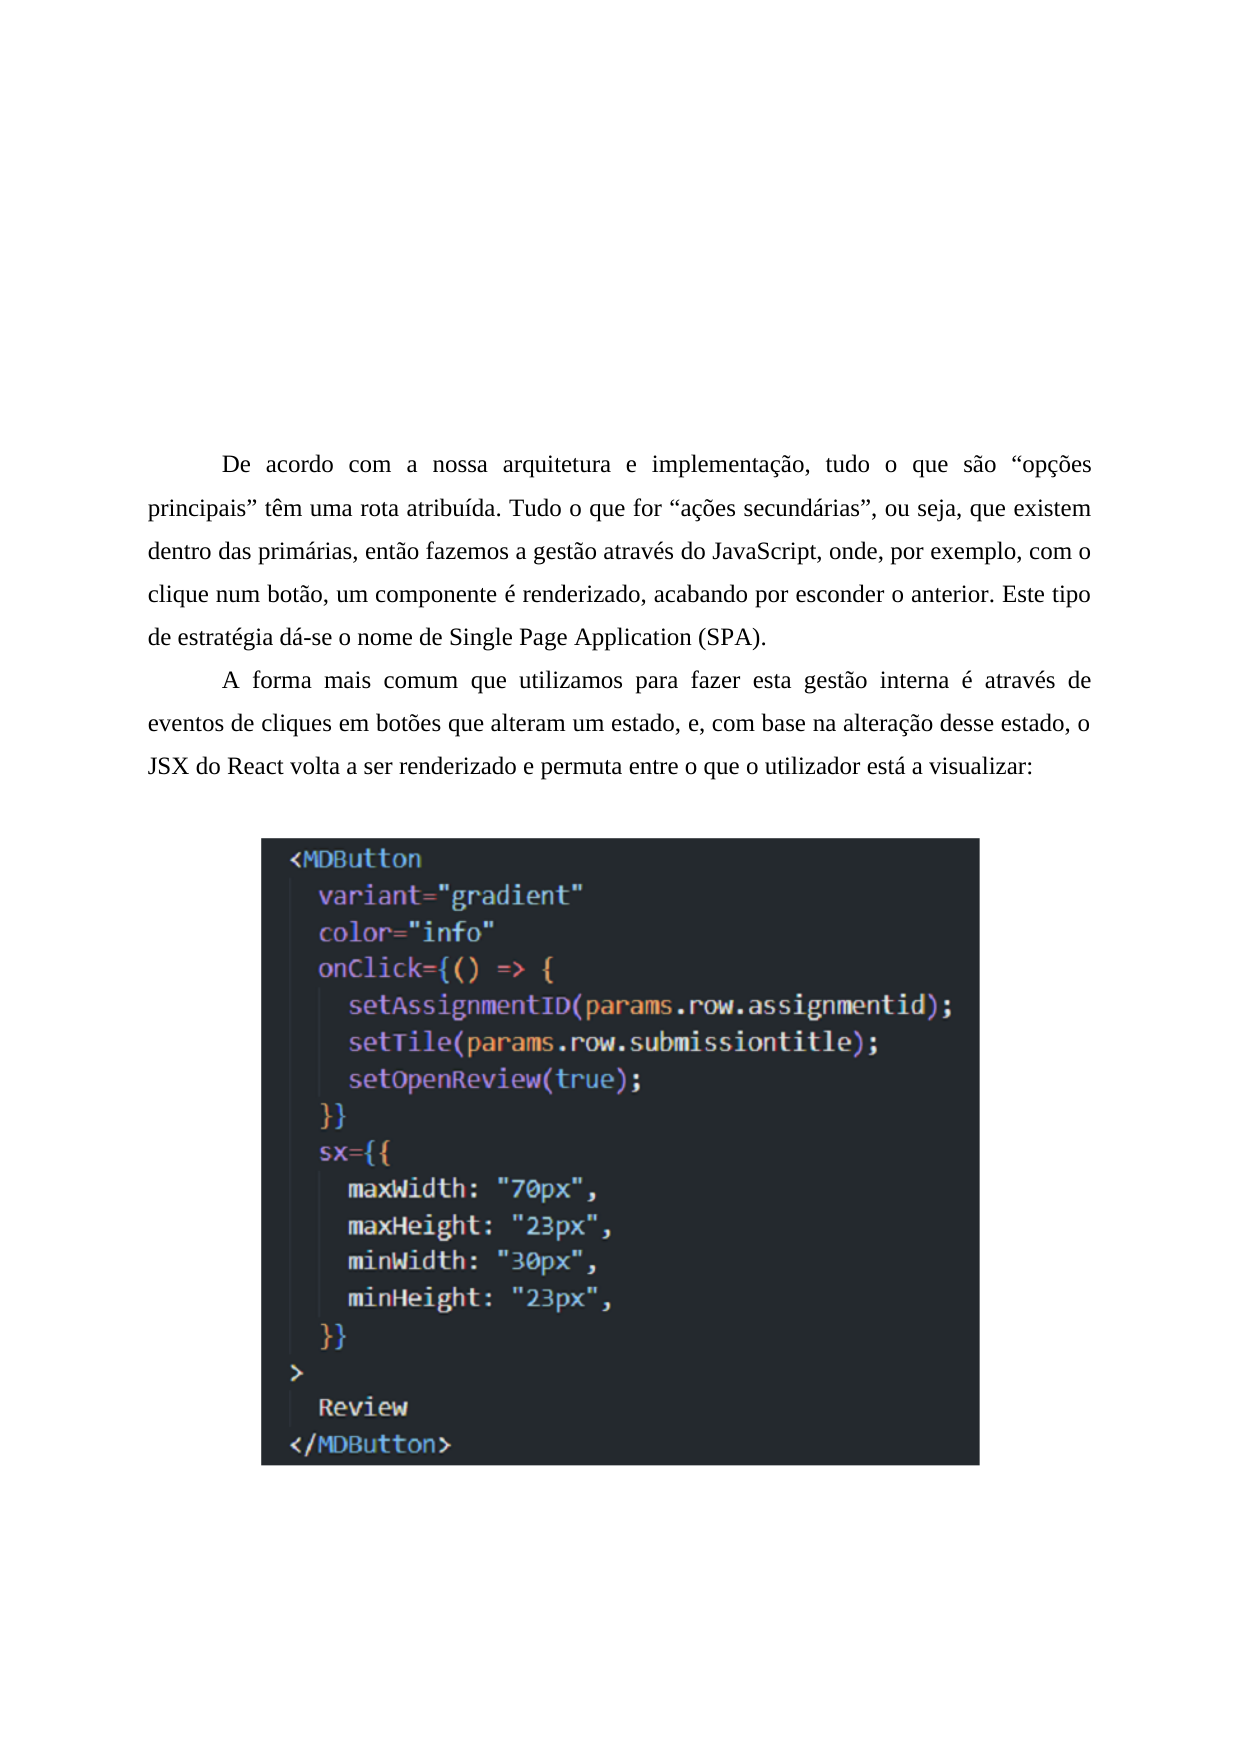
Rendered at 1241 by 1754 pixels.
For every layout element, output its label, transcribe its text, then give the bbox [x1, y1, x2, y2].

text A forma mais comum que utilizamos para fazer esta gestão interna é através de eventos de cliques em botões que alteram um estado, e, com base na alteração desse estado, o JSX do React volta a ser renderizado e permuta entre o que o utilizador está a visualizar: [148, 665, 1092, 780]
text De acordo com a nossa arquitetura e implementação, tudo o que são “opções principais” têm uma rota atribuída. Tudo o que for “ações secundárias”, ou seja, que existem dentro das primárias, então fazemos a gestão através do JavaScript, onde, por exemplo, com o clique num botão, um componente é renderizado, acabando por esconder o anterior. Este tipo de estratégia dá-se o nome de Single Page Application (SPA). [148, 449, 1092, 651]
